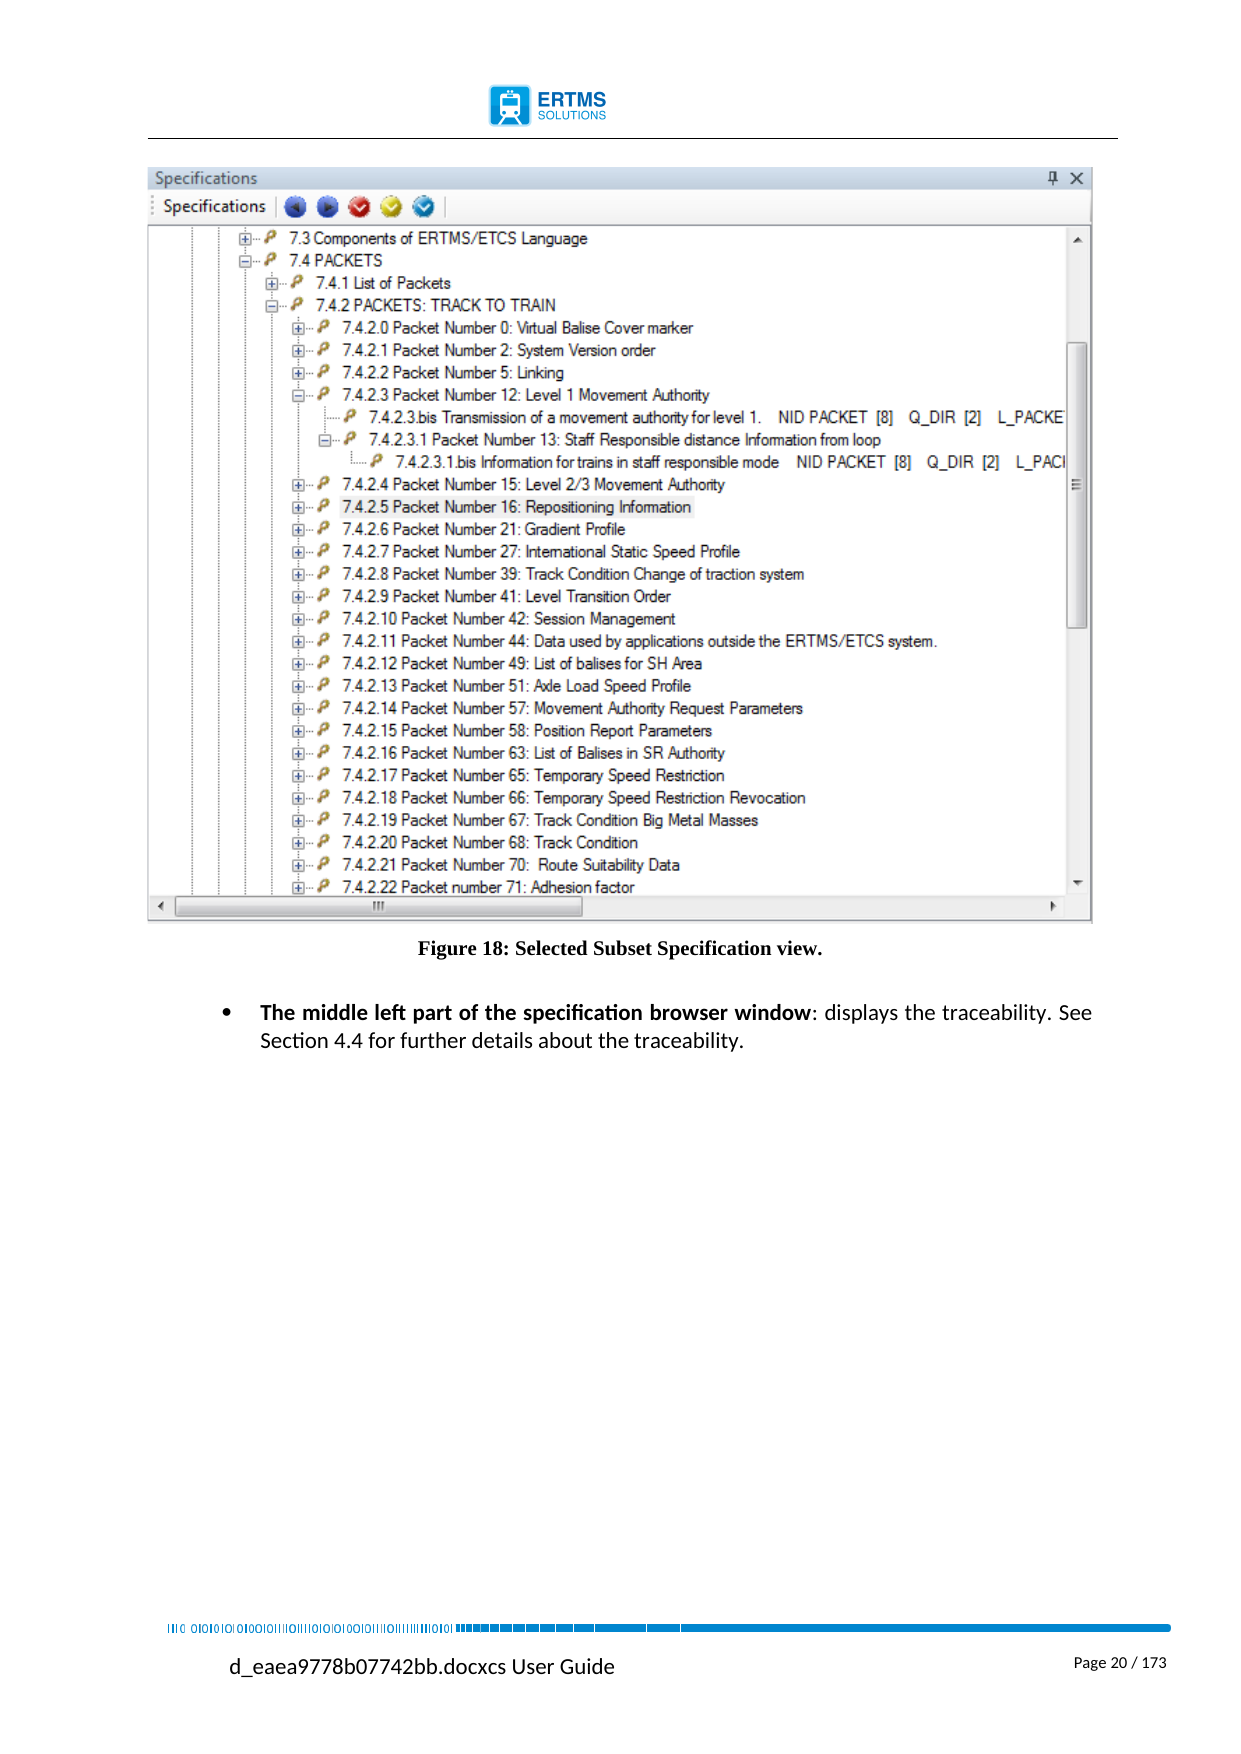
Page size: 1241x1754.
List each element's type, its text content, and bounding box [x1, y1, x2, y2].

picture [477, 73, 617, 138]
picture [147, 167, 1093, 924]
text Figure 18: Selected Subset Specification view. [148, 936, 1093, 960]
picture [167, 1624, 1171, 1633]
list The middle left part of the specification browser window: displays the traceability. See Section 4.4 for further details about the traceability. [223, 998, 1093, 1054]
